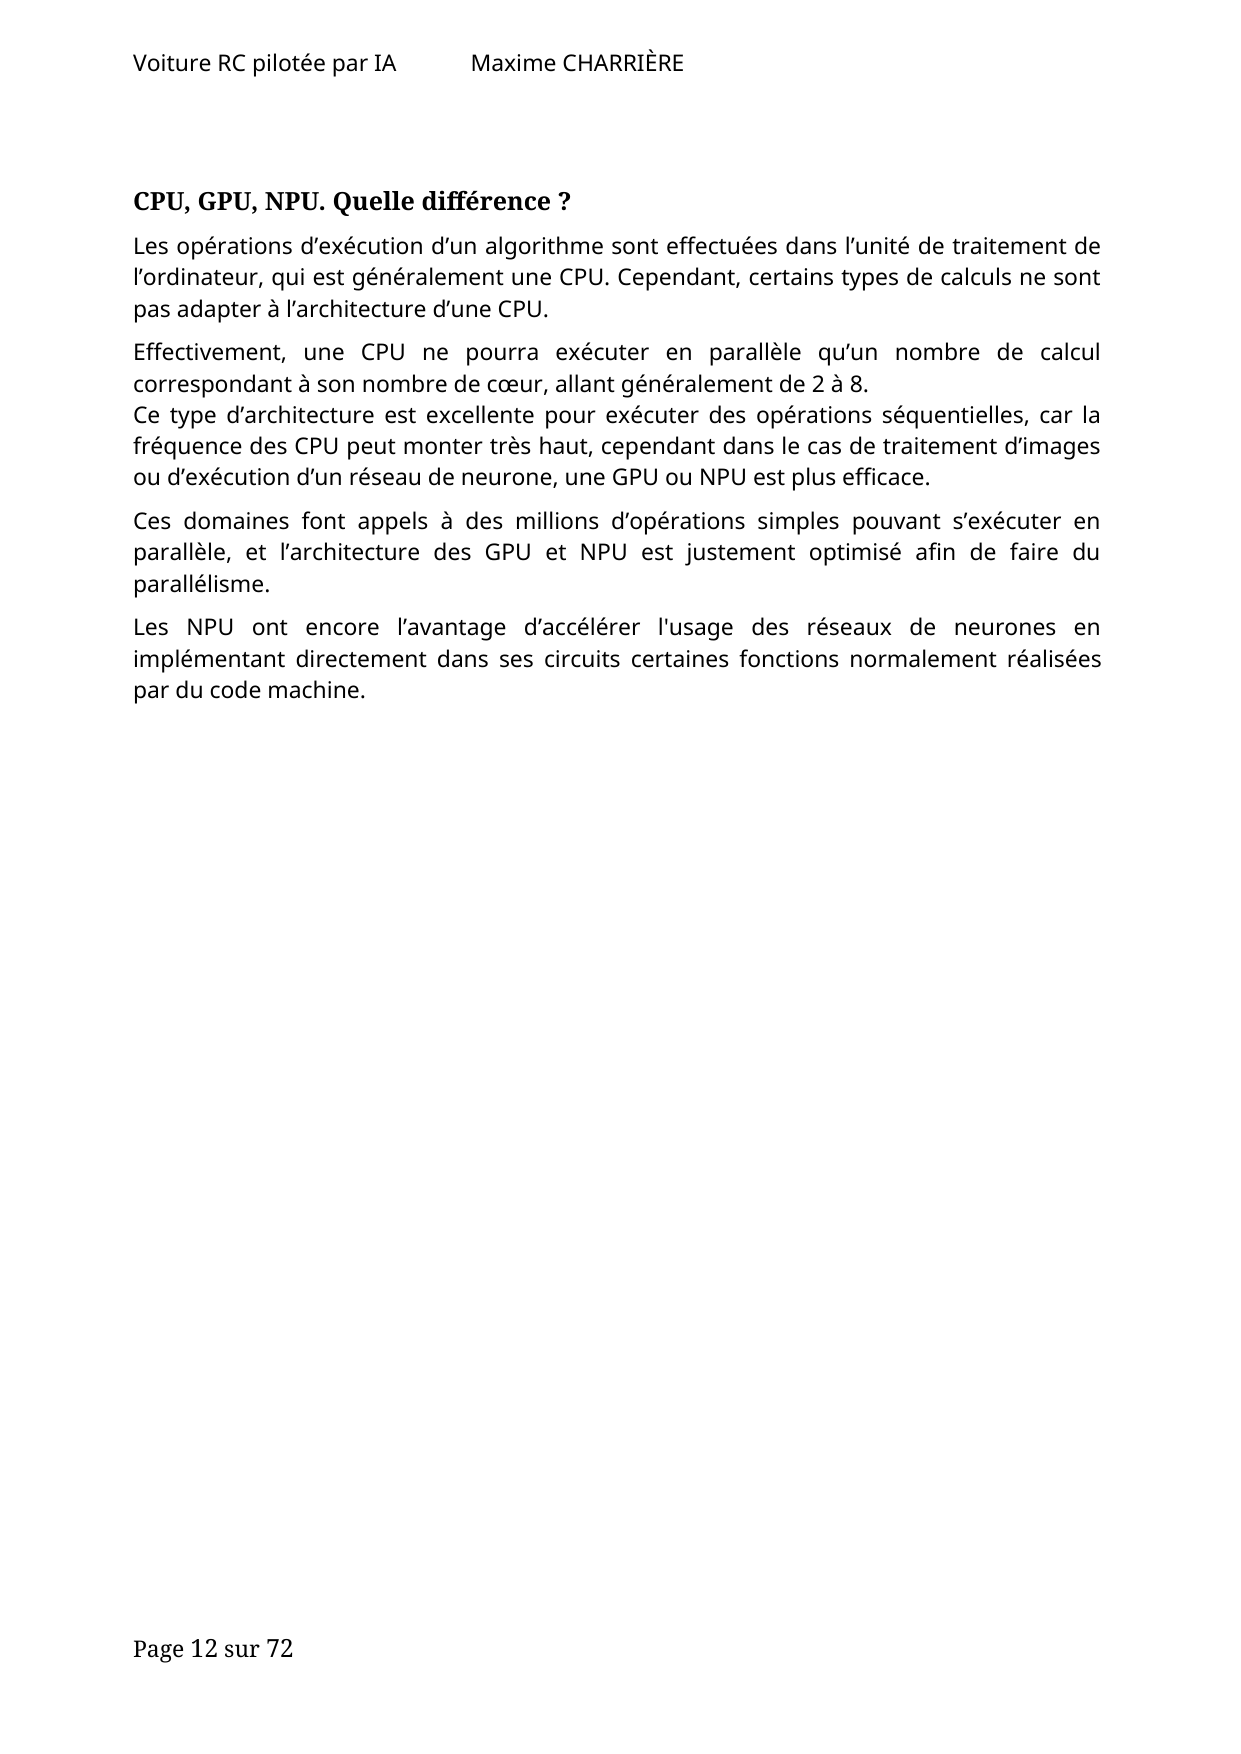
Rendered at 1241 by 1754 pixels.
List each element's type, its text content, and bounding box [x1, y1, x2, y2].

subtitle CPU, GPU, NPU. Quelle différence ? [133, 183, 1102, 217]
text Ces domaines font appels à des millions d’opérations simples pouvant s’exécuter en parallèle, et l’architecture des GPU et NPU est justement optimisé afin de faire du parallélisme. [133, 505, 1102, 599]
text Effectivement, une CPU ne pourra exécuter en parallèle qu’un nombre de calcul correspondant à son nombre de cœur, allant généralement de 2 à 8. [133, 336, 1102, 399]
text Les NPU ont encore l’avantage d’accélérer l'usage des réseaux de neurones en implémentant directement dans ses circuits certaines fonctions normalement réalisées par du code machine. [133, 611, 1102, 705]
text Les opérations d’exécution d’un algorithme sont effectuées dans l’unité de traitement de l’ordinateur, qui est généralement une CPU. Cependant, certains types de calculs ne sont pas adapter à l’architecture d’une CPU. [133, 230, 1102, 324]
text Ce type d’architecture est excellente pour exécuter des opérations séquentielles, car la fréquence des CPU peut monter très haut, cependant dans le cas de traitement d’images ou d’exécution d’un réseau de neurone, une GPU ou NPU est plus efficace. [133, 399, 1102, 492]
